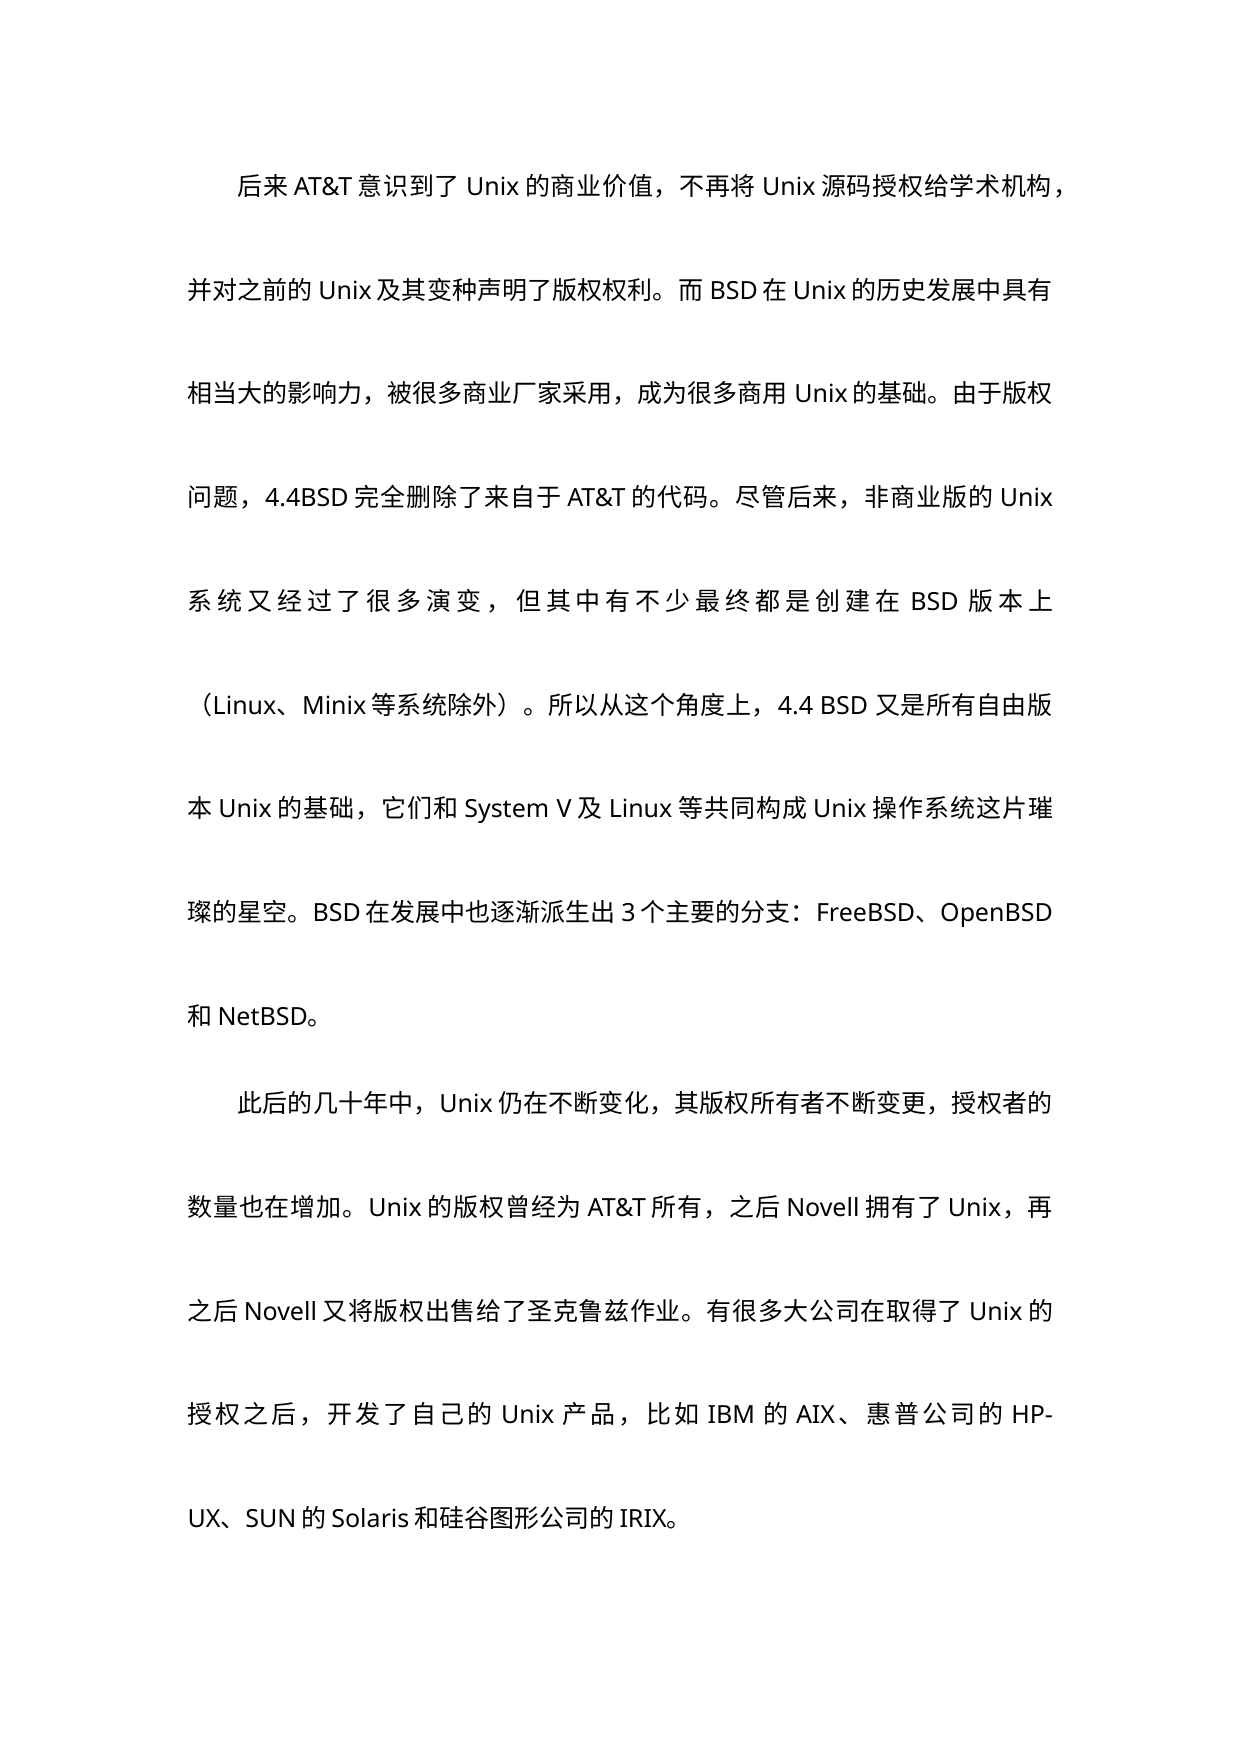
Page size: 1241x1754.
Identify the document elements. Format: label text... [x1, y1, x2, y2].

text 此后的几十年中，Unix仍在不断变化，其版权所有者不断变更，授权者的数量也在增加。Unix的版权曾经为AT&T所有，之后Novell拥有了Unix，再之后Novell又将版权出售给了圣克鲁兹作业。有很多大公司在取得了Unix的授权之后，开发了自己的Unix产品，比如IBM的AIX、惠普公司的HP-UX、SUN的Solaris和硅谷图形公司的IRIX。 [187, 1067, 1053, 1551]
text 后来AT&T意识到了Unix的商业价值，不再将Unix源码授权给学术机构，并对之前的Unix及其变种声明了版权权利。而BSD在Unix的历史发展中具有相当大的影响力，被很多商业厂家采用，成为很多商用Unix的基础。由于版权问题，4.4BSD完全删除了来自于AT&T的代码。尽管后来，非商业版的Unix系统又经过了很多演变，但其中有不少最终都是创建在BSD版本上（Linux、Minix等系统除外）。所以从这个角度上，4.4 BSD 又是所有自由版本Unix的基础，它们和System V及Linux等共同构成Unix操作系统这片璀璨的星空。BSD在发展中也逐渐派生出3个主要的分支：FreeBSD、OpenBSD和NetBSD。 [187, 150, 1053, 1049]
